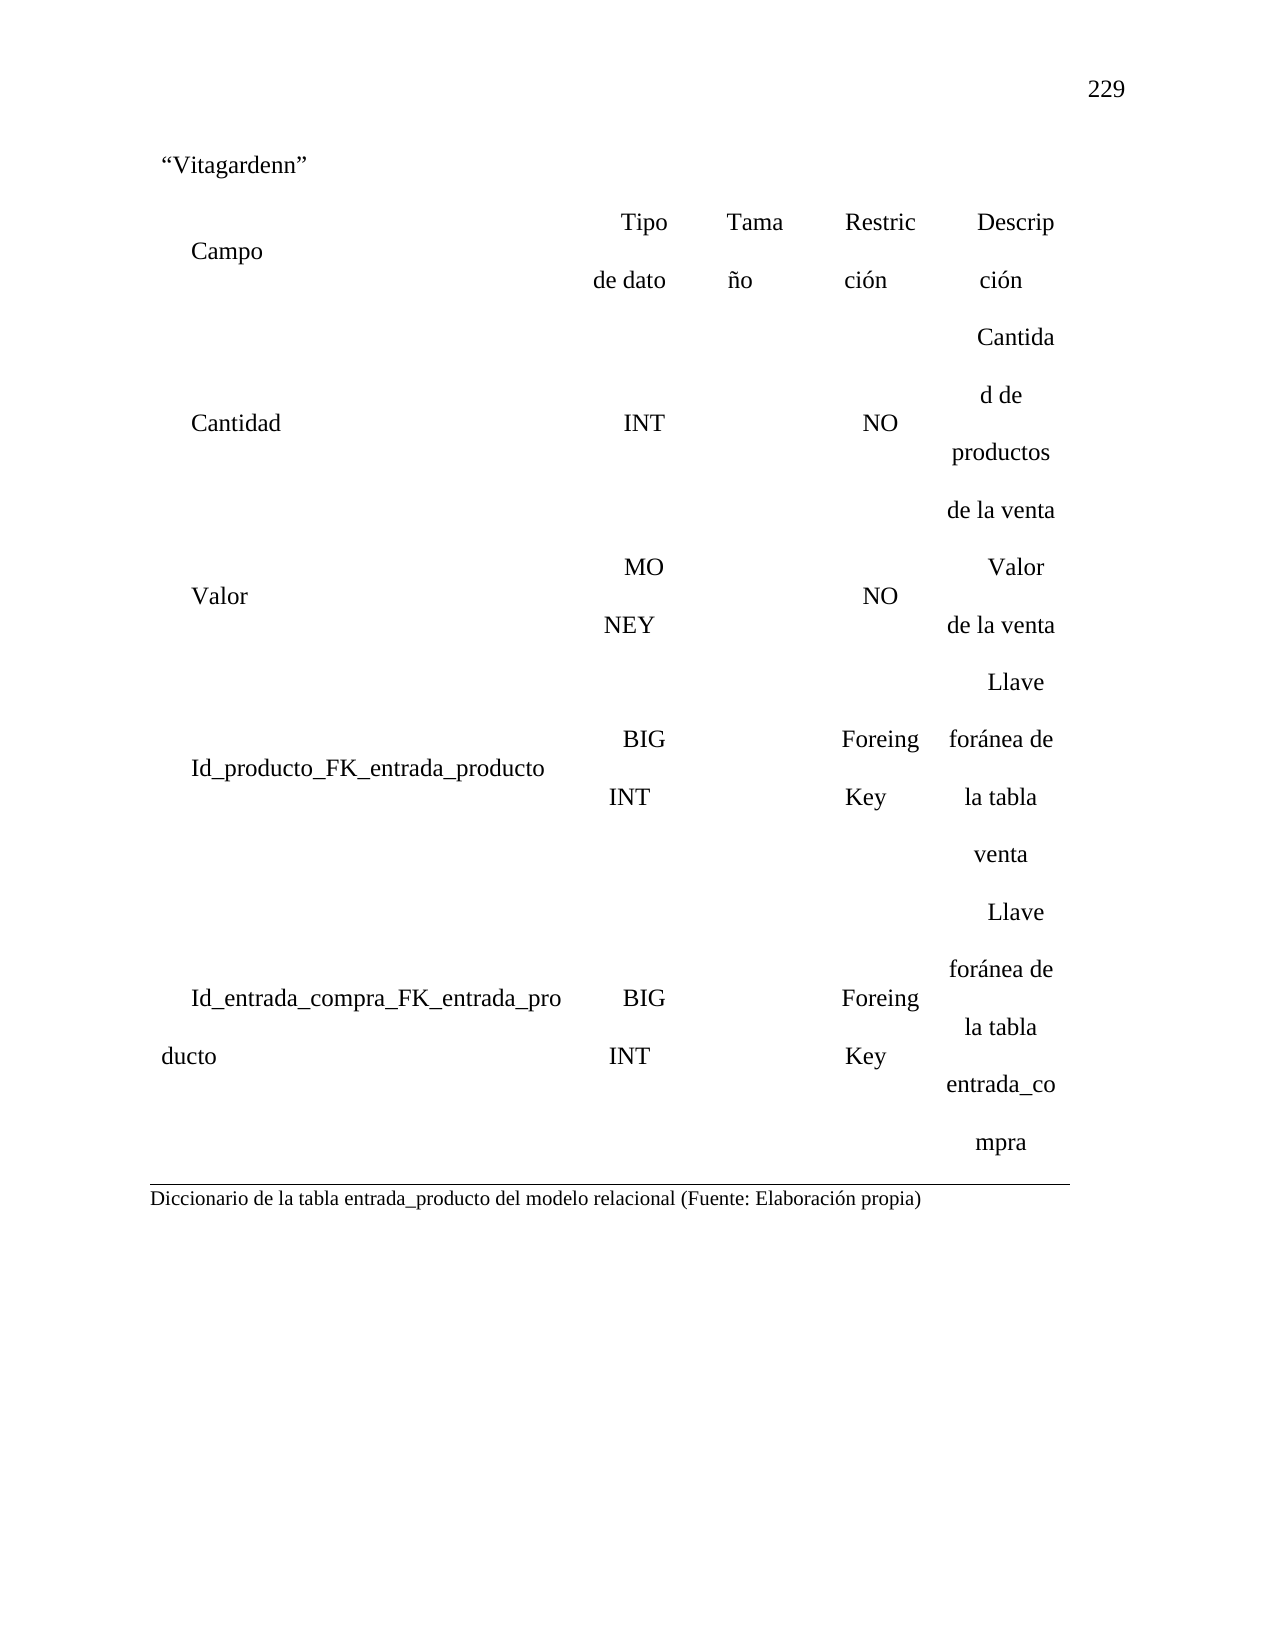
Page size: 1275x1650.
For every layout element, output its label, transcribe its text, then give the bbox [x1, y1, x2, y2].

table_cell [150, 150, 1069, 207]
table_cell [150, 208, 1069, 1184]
text Diccionario de la tabla entrada_producto del modelo relacional (Fuente: Elaboración propia) [150, 1185, 1125, 1209]
